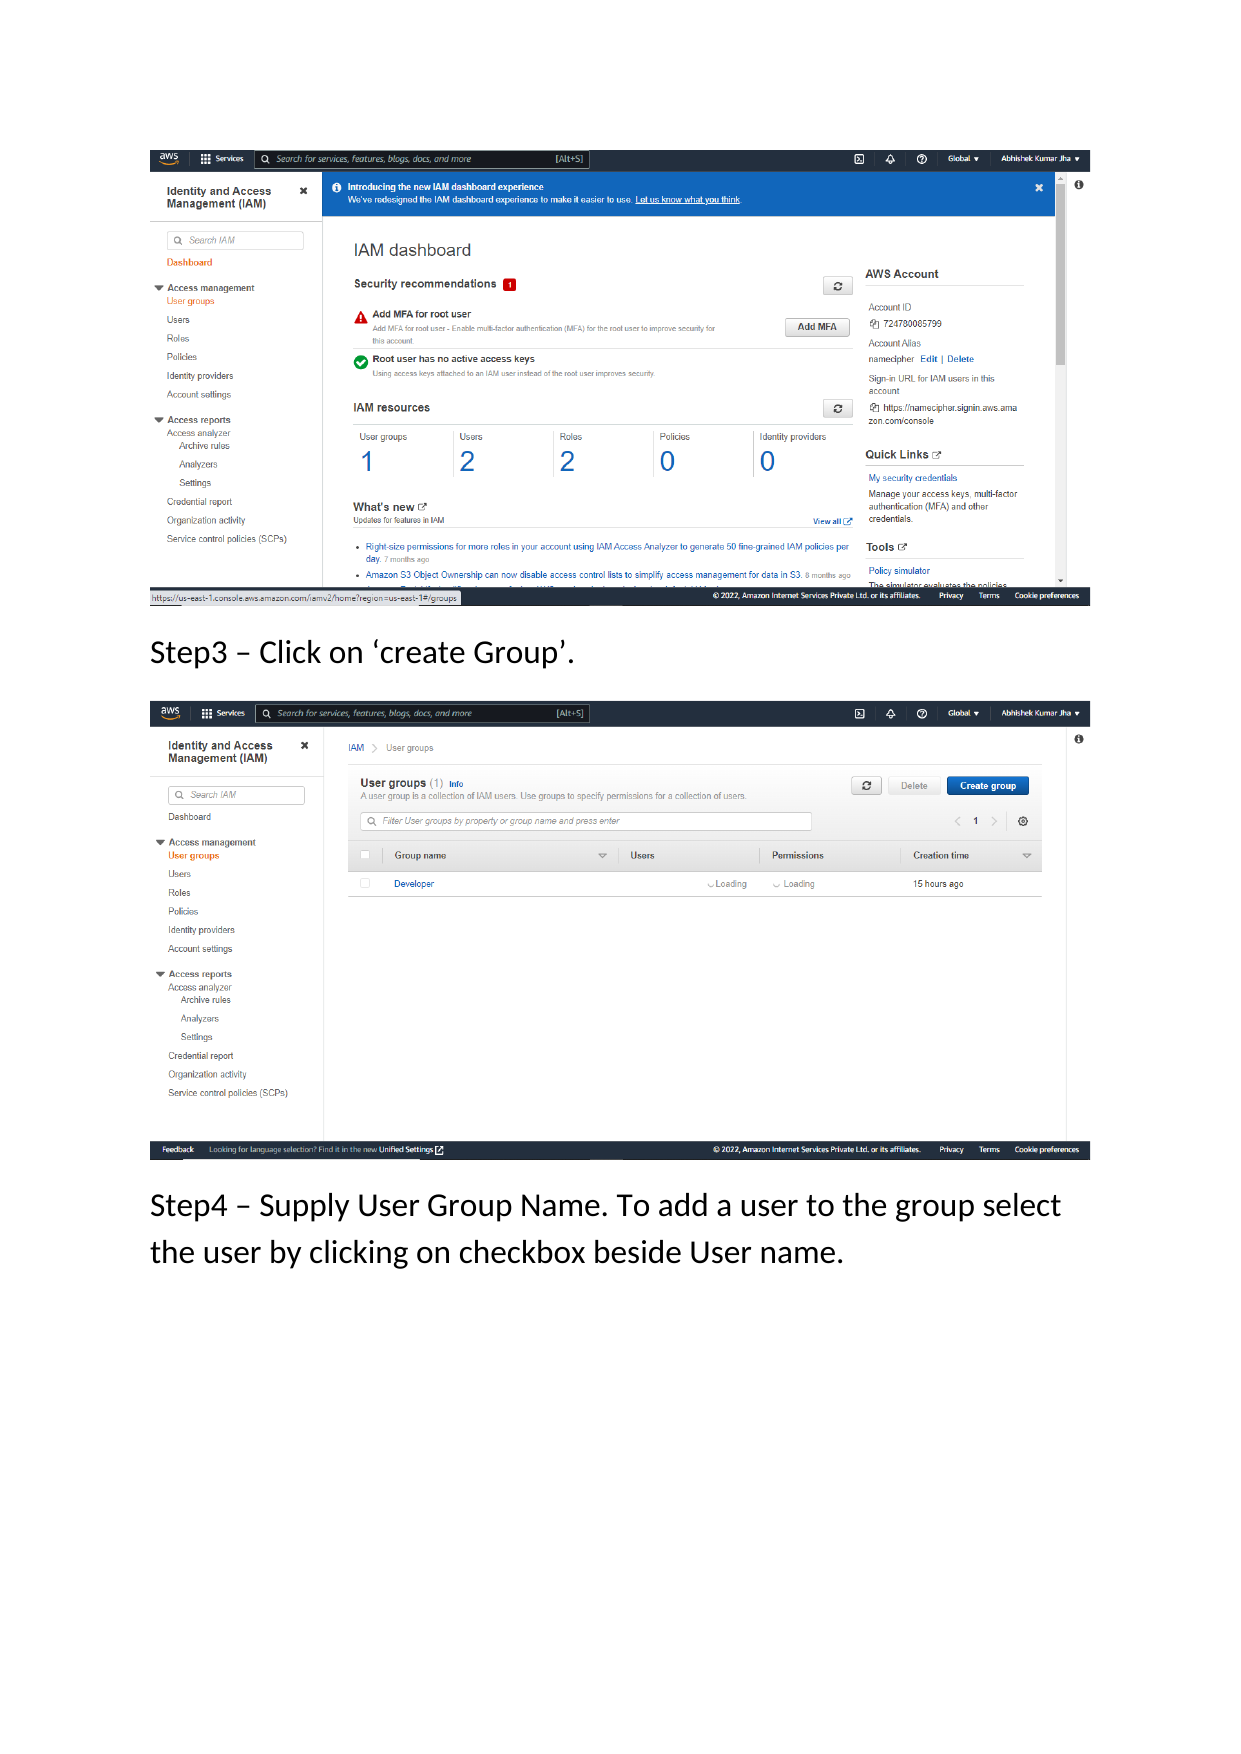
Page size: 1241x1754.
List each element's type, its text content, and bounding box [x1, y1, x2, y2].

text Step4 – Supply User Group Name. To add a user to the group select the user by clicking on checkbox beside User name. [150, 1184, 1090, 1272]
text Step3 – Click on ‘create Group’. [150, 631, 1090, 672]
picture [150, 698, 1091, 1160]
picture [150, 150, 1091, 606]
